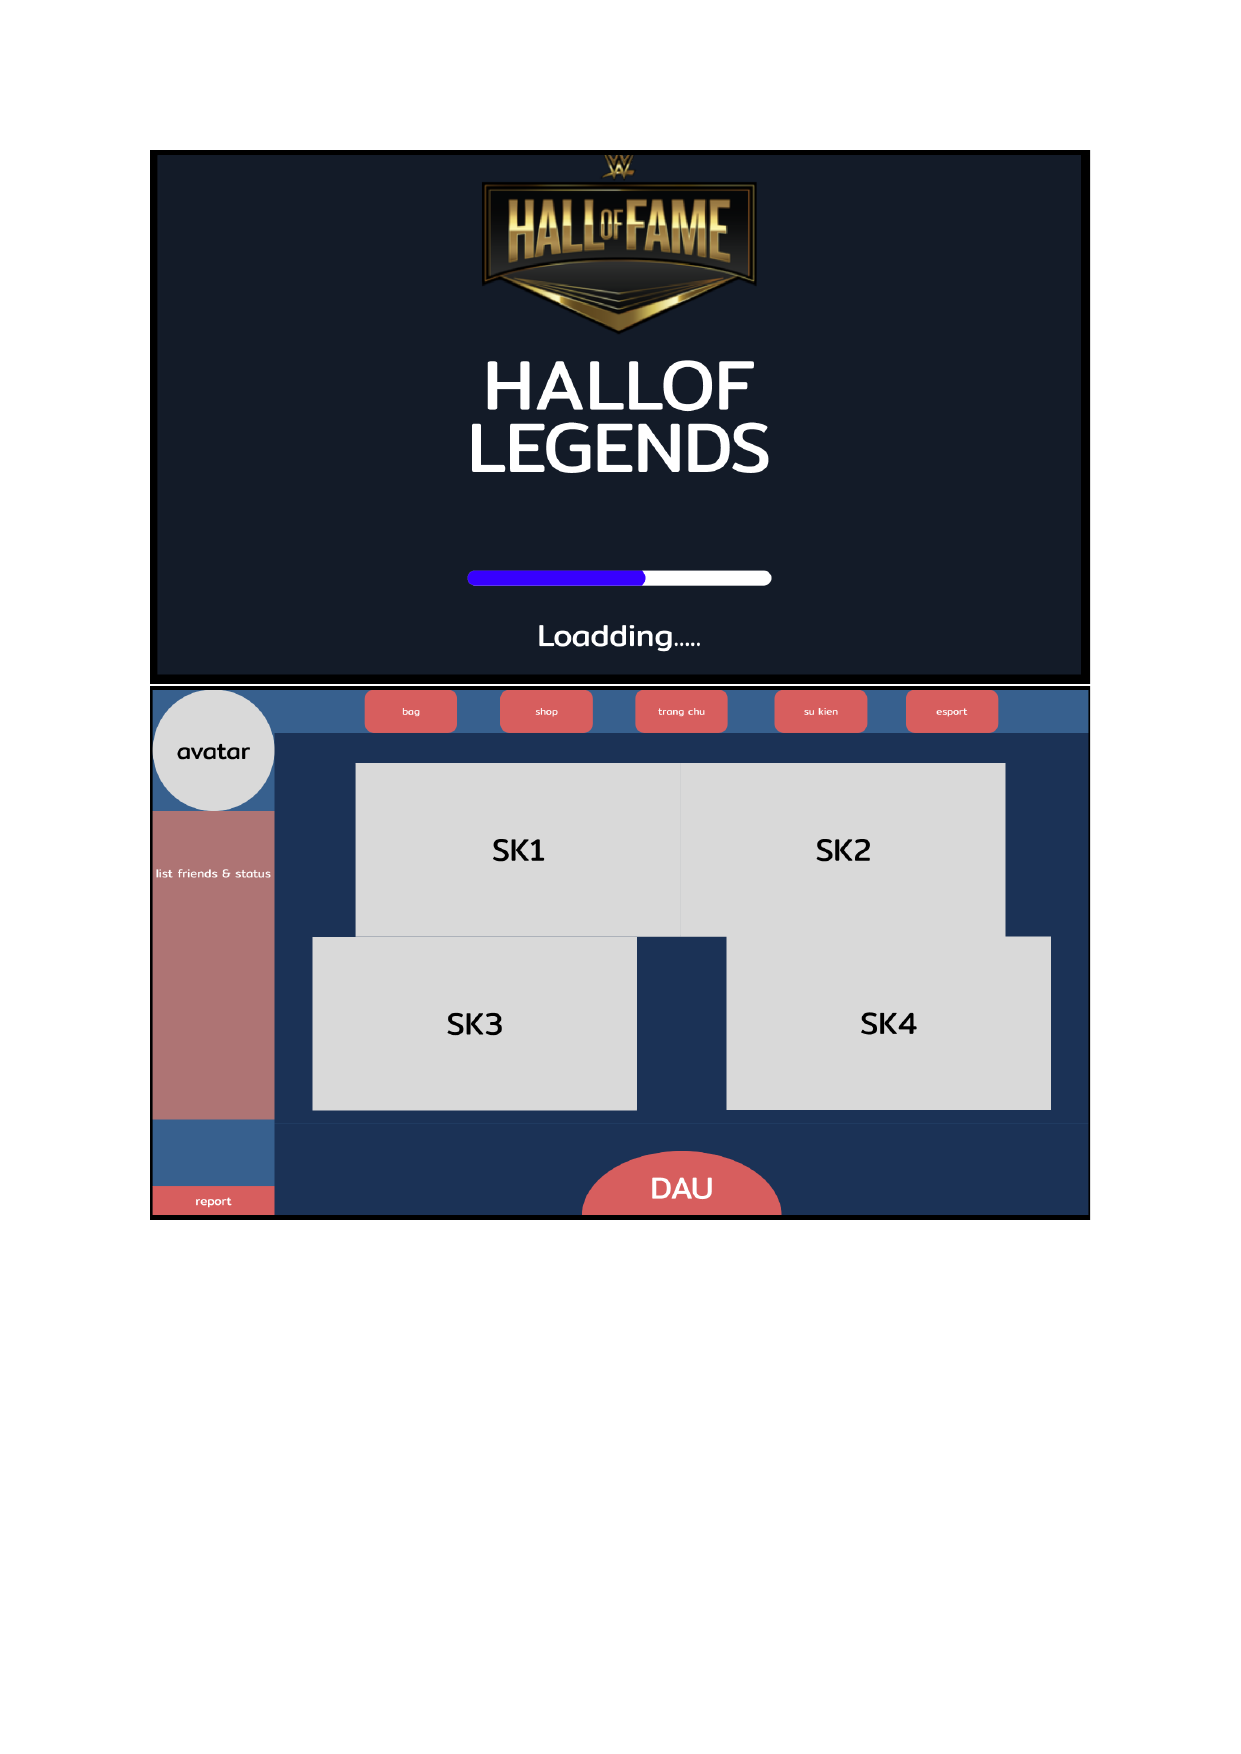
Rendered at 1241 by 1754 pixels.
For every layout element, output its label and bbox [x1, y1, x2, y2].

picture [150, 150, 1091, 684]
picture [150, 686, 1091, 1220]
